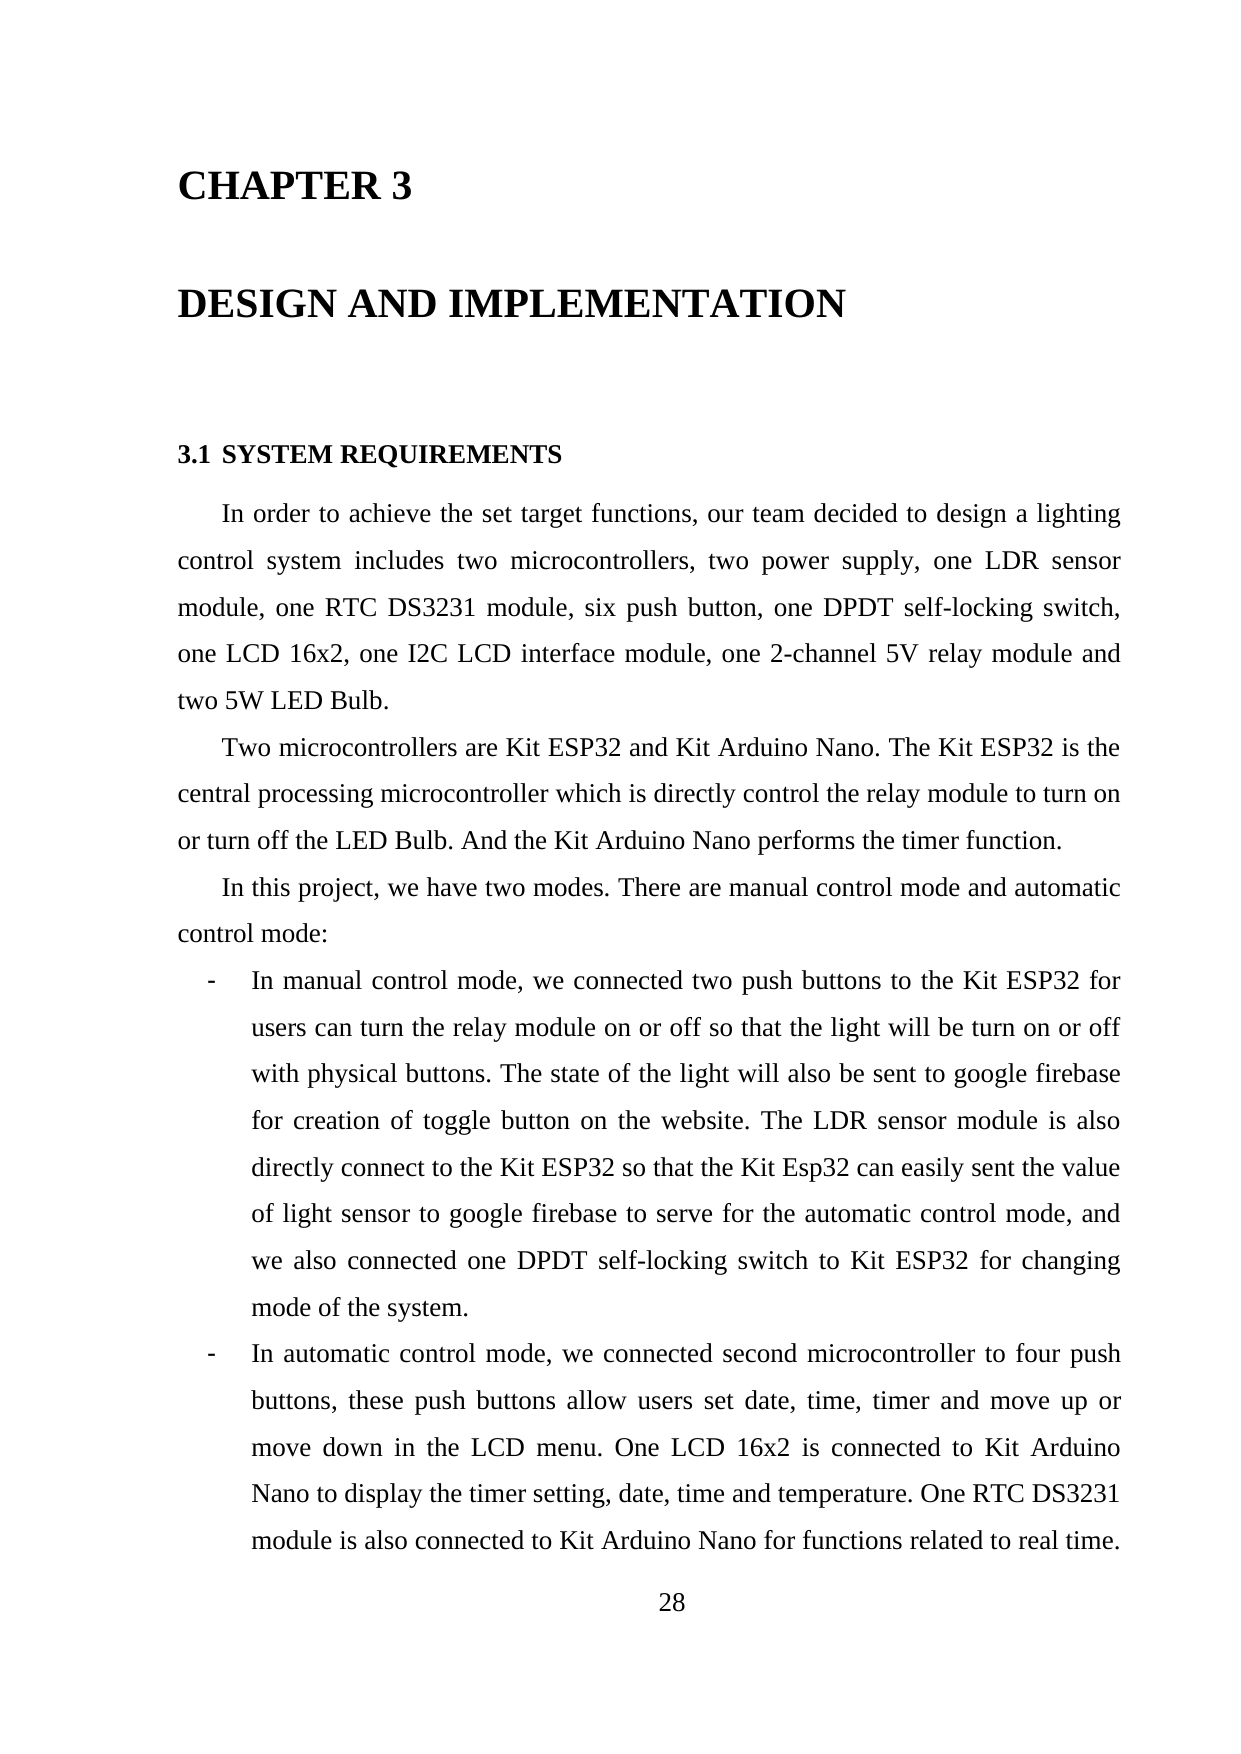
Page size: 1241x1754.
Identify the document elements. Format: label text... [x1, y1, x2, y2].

list In manual control mode, we connected two push buttons to the Kit ESP32 for users can turn the relay module on or off so that the light will be turn on or off with physical buttons. The state of the light will also be sent to google firebase for creation of toggle button on the website. The LDR sensor module is also directly connect to the Kit ESP32 so that the Kit Esp32 can easily sent the value of light sensor to google firebase to serve for the automatic control mode, and we also connected one DPDT self-locking switch to Kit ESP32 for changing mode of the system. [207, 964, 1122, 1322]
text In this project, we have two modes. There are manual control mode and automatic control mode: [177, 871, 1122, 948]
subtitle design and implementation [177, 160, 1122, 327]
subtitle SYSTEM REQUIREMENTS [177, 438, 1122, 469]
text Two microcontrollers are Kit ESP32 and Kit Arduino Nano. The Kit ESP32 is the central processing microcontroller which is directly control the relay module to turn on or turn off the LED Bulb. And the Kit Arduino Nano performs the timer function. [177, 731, 1122, 855]
text In order to achieve the set target functions, our team decided to design a lighting control system includes two microcontrollers, two power supply, one LDR sensor module, one RTC DS3231 module, six push button, one DPDT self-locking switch, one LCD 16x2, one I2C LCD interface module, one 2-channel 5V relay module and two 5W LED Bulb. [177, 497, 1122, 715]
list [207, 1337, 1122, 1555]
